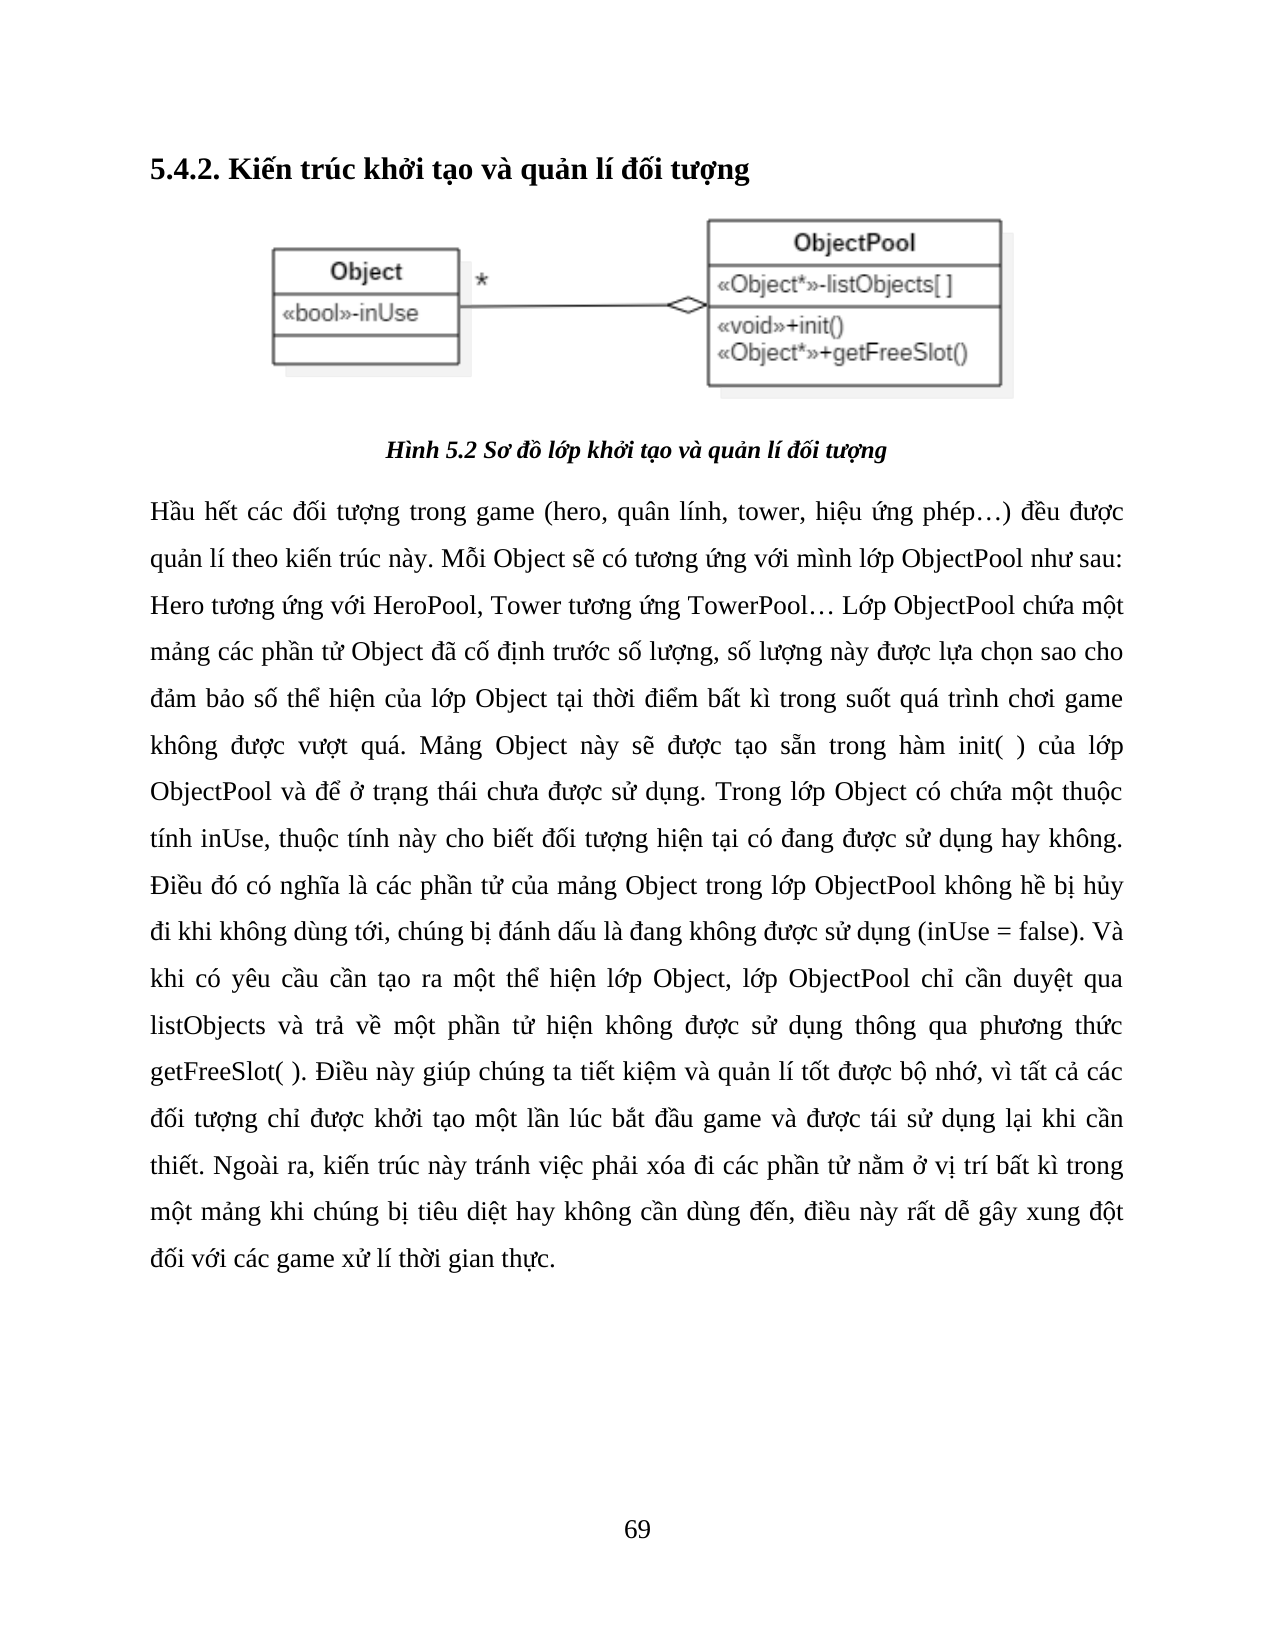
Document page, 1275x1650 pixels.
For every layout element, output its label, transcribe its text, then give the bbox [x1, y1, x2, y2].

subtitle 5.4.2. Kiến trúc khởi tạo và quản lí đối tượng [150, 150, 1125, 186]
picture [256, 203, 1019, 404]
text Hầu hết các đối tượng trong game (hero, quân lính, tower, hiệu ứng phép…) đều được quản lí theo kiến trúc này. Mỗi Object sẽ có tương ứng với mình lớp ObjectPool như sau: Hero tương ứng với HeroPool, Tower tương ứng TowerPool… Lớp ObjectPool chứa một mảng các phần tử Object đã cố định trước số lượng, số lượng này được lựa chọn sao cho đảm bảo số thể hiện của lớp Object tại thời điểm bất kì trong suốt quá trình chơi game không được vượt quá. Mảng Object này sẽ được tạo sẵn trong hàm init( ) của lớp ObjectPool và để ở trạng thái chưa được sử dụng. Trong lớp Object có chứa một thuộc tính inUse, thuộc tính này cho biết đối tượng hiện tại có đang được sử dụng hay không. Điều đó có nghĩa là các phần tử của mảng Object trong lớp ObjectPool không hề bị hủy đi khi không dùng tới, chúng bị đánh dấu là đang không được sử dụng (inUse = false). Và khi có yêu cầu cần tạo ra một thể hiện lớp Object, lớp ObjectPool chỉ cần duyệt qua listObjects và trả về một phần tử hiện không được sử dụng thông qua phương thức getFreeSlot( ). Điều này giúp chúng ta tiết kiệm và quản lí tốt được bộ nhớ, vì tất cả các đối tượng chỉ được khởi tạo một lần lúc bắt đầu game và được tái sử dụng lại khi cần thiết. Ngoài ra, kiến trúc này tránh việc phải xóa đi các phần tử nằm ở vị trí bất kì trong một mảng khi chúng bị tiêu diệt hay không cần dùng đến, điều này rất dễ gây xung đột đối với các game xử lí thời gian thực. [150, 495, 1125, 1273]
text Hình 5.2 Sơ đồ lớp khởi tạo và quản lí đối tượng [150, 436, 1125, 464]
